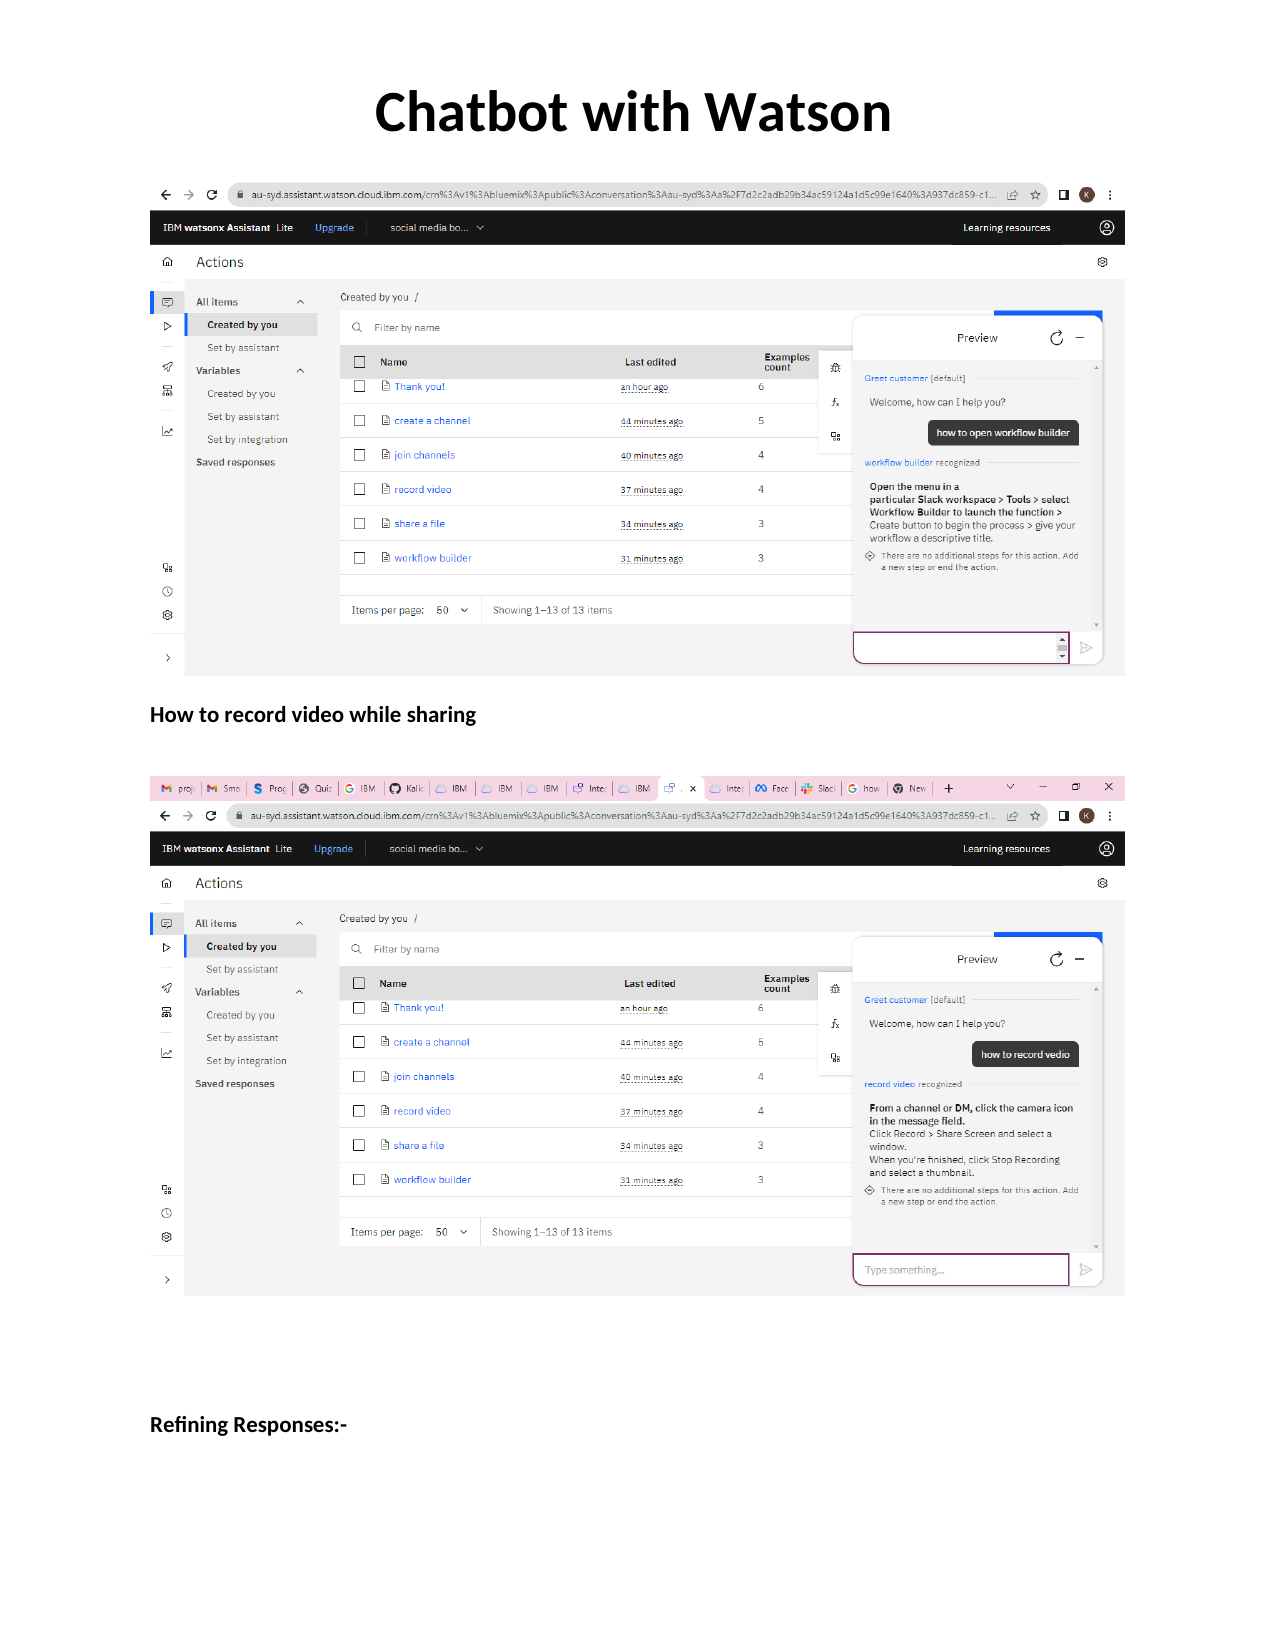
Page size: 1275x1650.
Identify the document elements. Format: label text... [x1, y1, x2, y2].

text Refining Responses:- [150, 1410, 1125, 1438]
picture [150, 776, 1125, 1296]
picture [150, 180, 1125, 676]
text How to record video while sharing [150, 700, 1125, 728]
